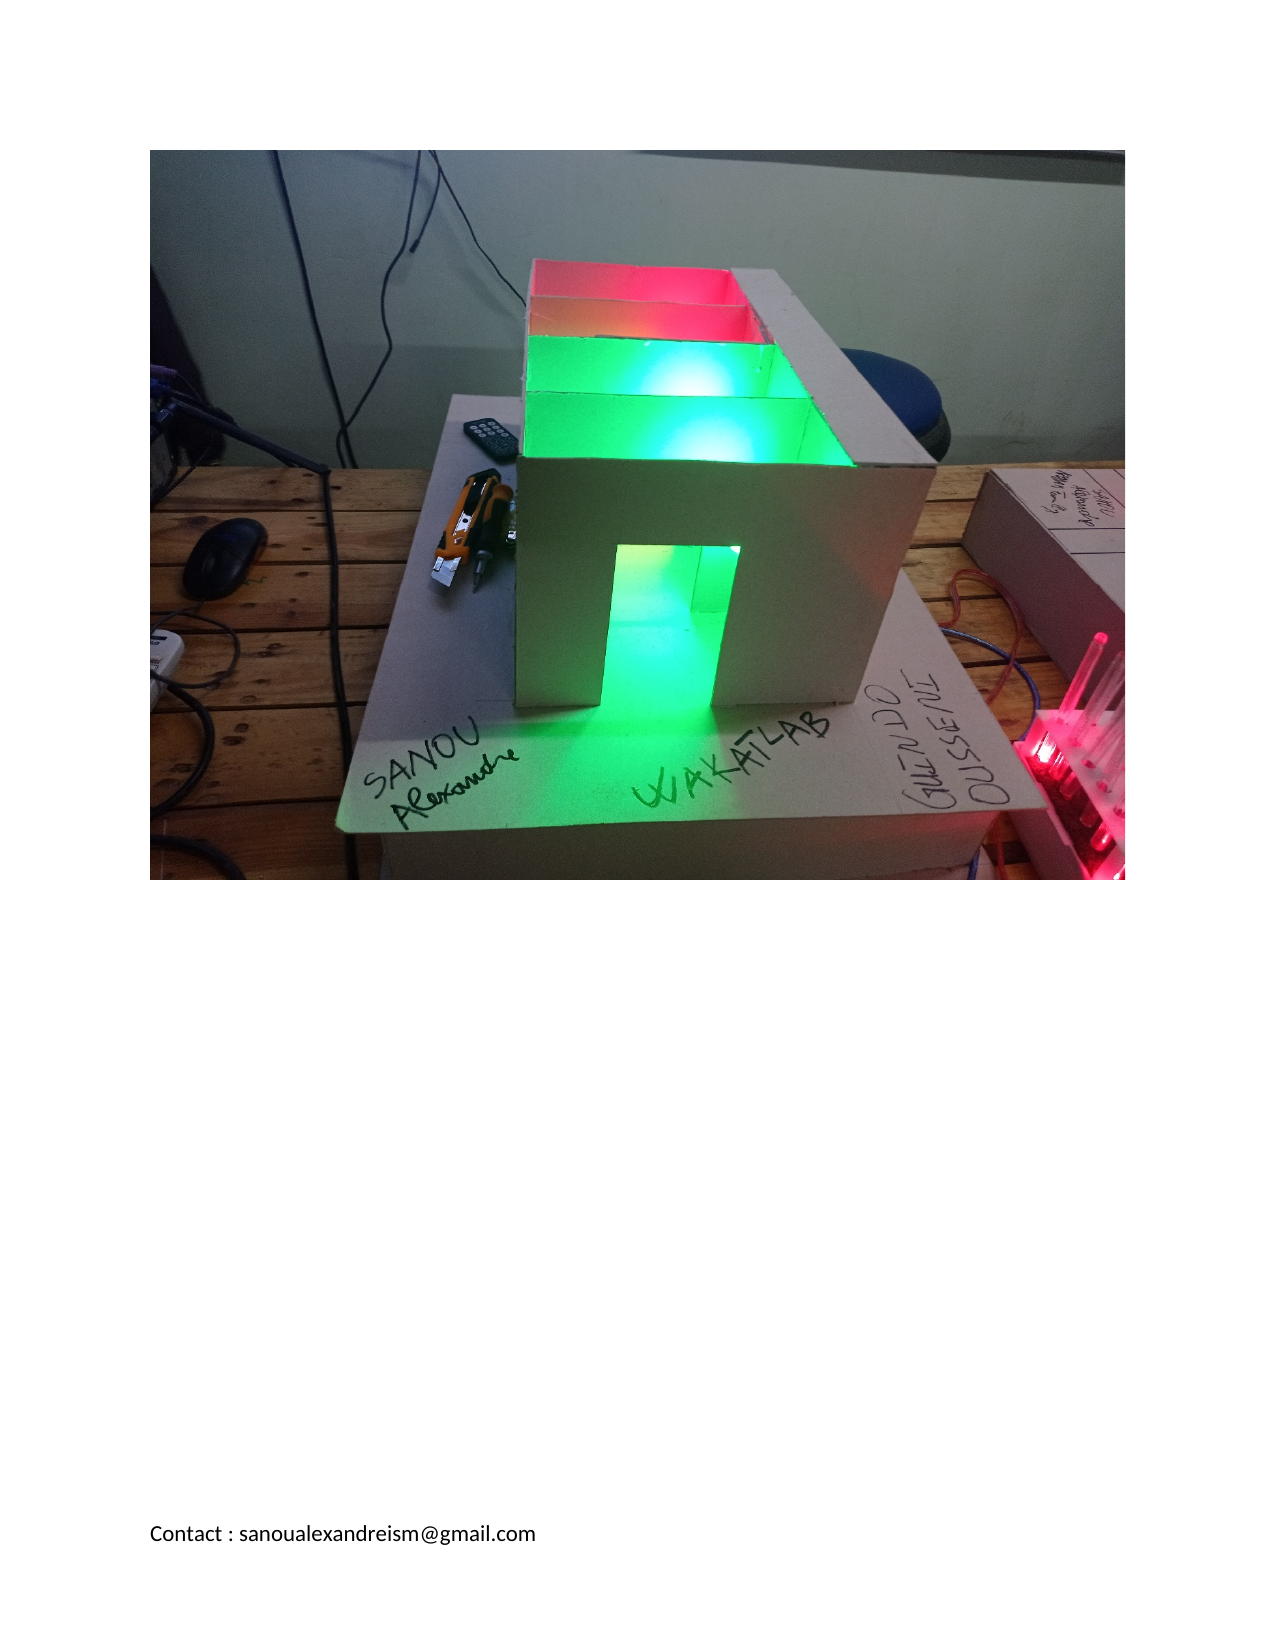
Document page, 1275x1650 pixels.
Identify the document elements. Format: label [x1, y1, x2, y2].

picture [150, 150, 1125, 880]
